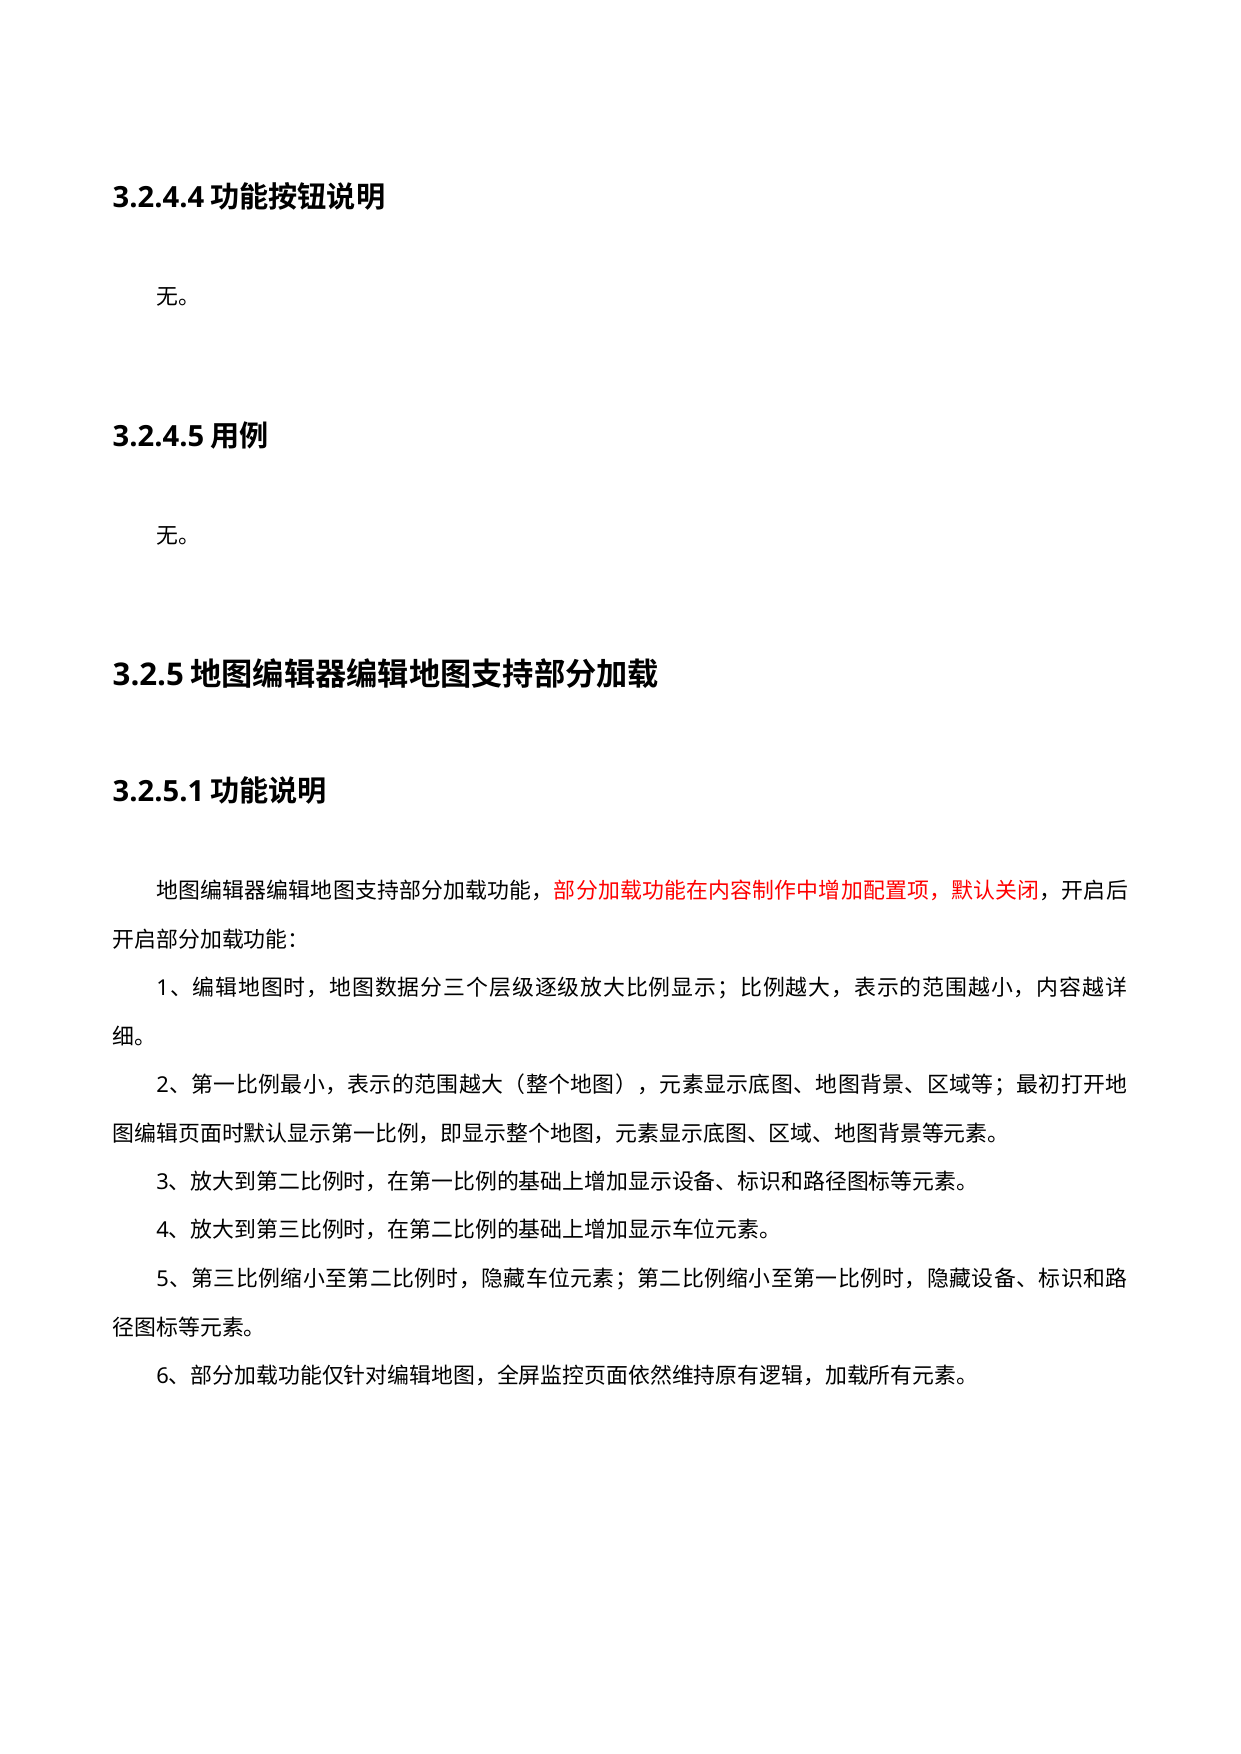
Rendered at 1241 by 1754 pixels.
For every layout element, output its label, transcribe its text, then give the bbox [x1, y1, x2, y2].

subtitle 3.2.5.1功能说明 [112, 756, 1128, 821]
list 3、放大到第二比例时，在第一比例的基础上增加显示设备、标识和路径图标等元素。 [112, 1164, 1128, 1196]
list 1、编辑地图时，地图数据分三个层级逐级放大比例显示；比例越大，表示的范围越小，内容越详细。 [112, 969, 1128, 1051]
subtitle 3.2.4.5用例 [112, 402, 1128, 467]
subtitle 3.2.4.4功能按钮说明 [112, 162, 1128, 227]
list 4、放大到第三比例时，在第二比例的基础上增加显示车位元素。 [112, 1212, 1128, 1244]
list 6、部分加载功能仅针对编辑地图，全屏监控页面依然维持原有逻辑，加载所有元素。 [112, 1357, 1128, 1390]
list 无。 [112, 518, 1128, 551]
subtitle 3.2.5地图编辑器编辑地图支持部分加载 [112, 639, 1128, 704]
list 5、第三比例缩小至第二比例时，隐藏车位元素；第二比例缩小至第一比例时，隐藏设备、标识和路径图标等元素。 [112, 1260, 1128, 1342]
list 无。 [112, 278, 1128, 311]
list 2、第一比例最小，表示的范围越大（整个地图），元素显示底图、地图背景、区域等；最初打开地图编辑页面时默认显示第一比例，即显示整个地图，元素显示底图、区域、地图背景等元素。 [112, 1067, 1128, 1148]
list 地图编辑器编辑地图支持部分加载功能，部分加载功能在内容制作中增加配置项，默认关闭，开启后开启部分加载功能： [112, 872, 1128, 954]
